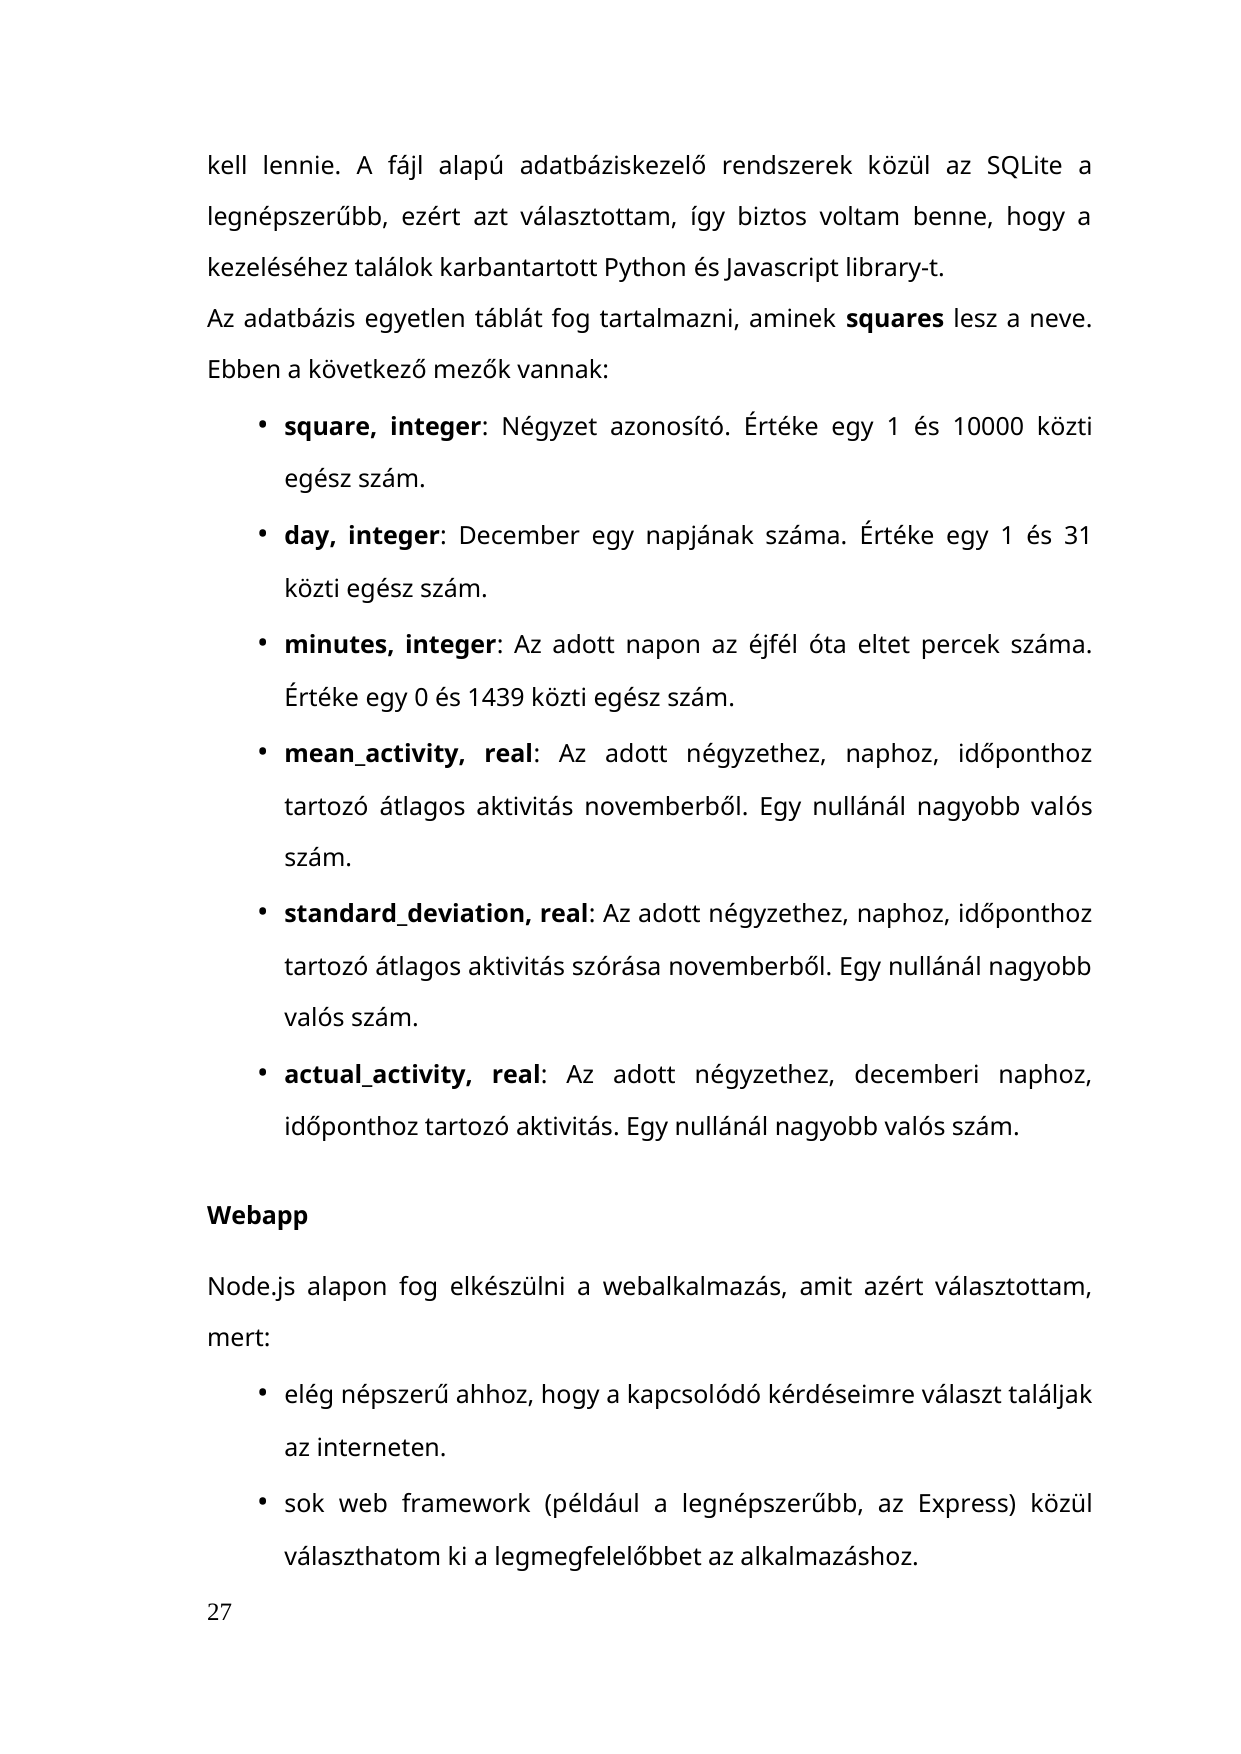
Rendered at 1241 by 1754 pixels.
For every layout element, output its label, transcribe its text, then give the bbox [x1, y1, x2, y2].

text Node.js alapon fog elkészülni a webalkalmazás, amit azért választottam, mert: [207, 1269, 1092, 1354]
subtitle Webapp [207, 1197, 1092, 1232]
list sok web framework (például a legnépszerűbb, az Express) közül választhatom ki a legmegfelelőbbet az alkalmazáshoz. [257, 1480, 1092, 1572]
list actual_activity, real: Az adott négyzethez, decemberi naphoz, időponthoz tartozó aktivitás. Egy nullánál nagyobb valós szám. [257, 1051, 1092, 1143]
list minutes, integer: Az adott napon az éjfél óta eltet percek száma. Értéke egy 0 és 1439 közti egész szám. [257, 621, 1092, 713]
list mean_activity, real: Az adott négyzethez, naphoz, időponthoz tartozó átlagos aktivitás novemberből. Egy nullánál nagyobb valós szám. [257, 730, 1092, 874]
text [207, 148, 1092, 284]
text Az adatbázis egyetlen táblát fog tartalmazni, aminek squares lesz a neve. Ebben a következő mezők vannak: [207, 301, 1092, 386]
list elég népszerű ahhoz, hogy a kapcsolódó kérdéseimre választ találjak az interneten. [257, 1371, 1092, 1463]
list square, integer: Négyzet azonosító. Értéke egy 1 és 10000 közti egész szám. [257, 403, 1092, 495]
list day, integer: December egy napjának száma. Értéke egy 1 és 31 közti egész szám. [257, 512, 1092, 604]
list standard_deviation, real: Az adott négyzethez, naphoz, időponthoz tartozó átlagos aktivitás szórása novemberből. Egy nullánál nagyobb valós szám. [257, 891, 1092, 1034]
